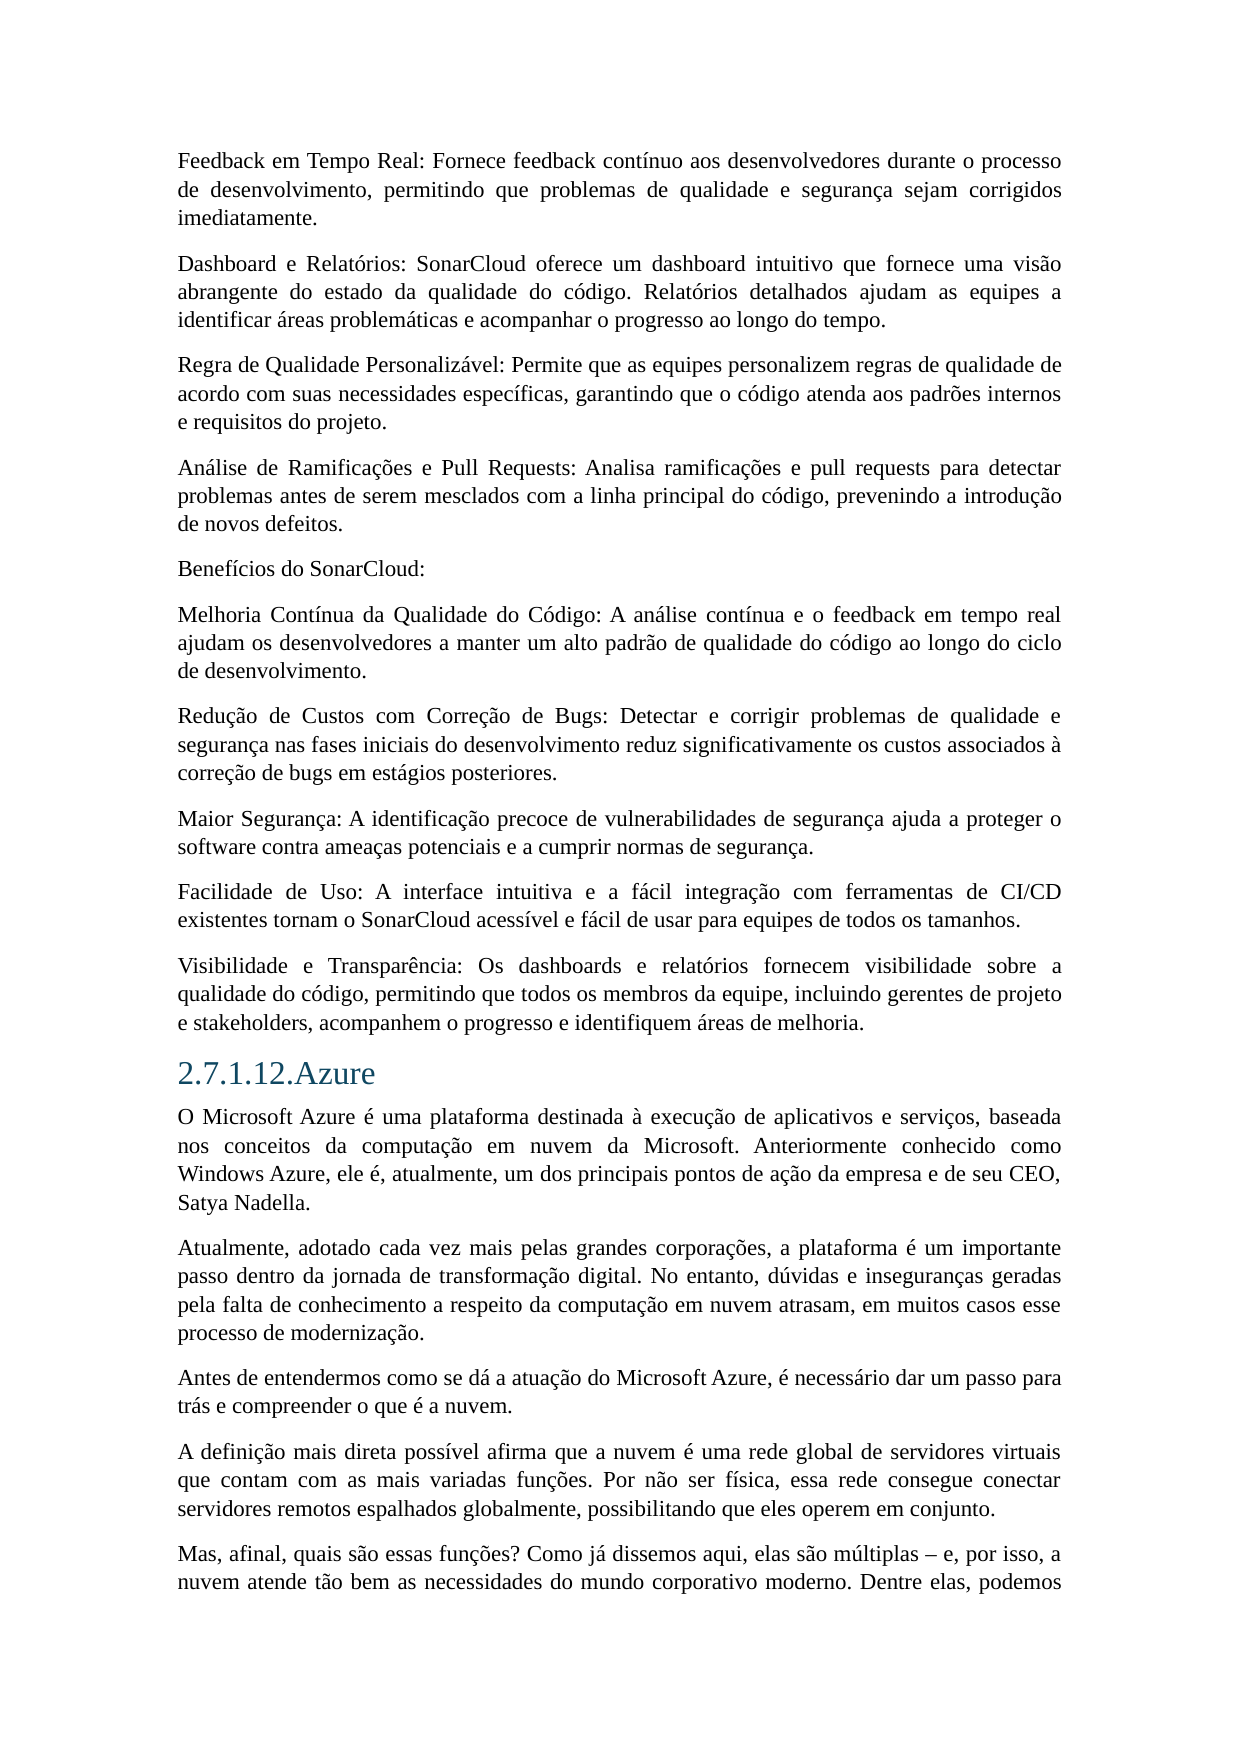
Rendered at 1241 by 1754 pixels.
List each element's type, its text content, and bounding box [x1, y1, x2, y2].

text Facilidade de Uso: A interface intuitiva e a fácil integração com ferramentas de CI/CD existentes tornam o SonarCloud acessível e fácil de usar para equipes de todos os tamanhos. [177, 878, 1063, 933]
text Visibilidade e Transparência: Os dashboards e relatórios fornecem visibilidade sobre a qualidade do código, permitindo que todos os membros da equipe, incluindo gerentes de projeto e stakeholders, acompanhem o progresso e identifiquem áreas de melhoria. [177, 952, 1063, 1035]
text Maior Segurança: A identificação precoce de vulnerabilidades de segurança ajuda a proteger o software contra ameaças potenciais e a cumprir normas de segurança. [177, 804, 1063, 859]
text Análise de Ramificações e Pull Requests: Analisa ramificações e pull requests para detectar problemas antes de serem mesclados com a linha principal do código, prevenindo a introdução de novos defeitos. [177, 453, 1063, 537]
text Antes de entendermos como se dá a atuação do Microsoft Azure, é necessário dar um passo para trás e compreender o que é a nuvem. [177, 1364, 1063, 1419]
text Redução de Custos com Correção de Bugs: Detectar e corrigir problemas de qualidade e segurança nas fases iniciais do desenvolvimento reduz significativamente os custos associados à correção de bugs em estágios posteriores. [177, 703, 1063, 786]
text Feedback em Tempo Real: Fornece feedback contínuo aos desenvolvedores durante o processo de desenvolvimento, permitindo que problemas de qualidade e segurança sejam corrigidos imediatamente. [177, 148, 1063, 231]
text Regra de Qualidade Personalizável: Permite que as equipes personalizem regras de qualidade de acordo com suas necessidades específicas, garantindo que o código atenda aos padrões internos e requisitos do projeto. [177, 352, 1063, 435]
text Melhoria Contínua da Qualidade do Código: A análise contínua e o feedback em tempo real ajudam os desenvolvedores a manter um alto padrão de qualidade do código ao longo do ciclo de desenvolvimento. [177, 601, 1063, 684]
text Benefícios do SonarCloud: [177, 556, 1063, 582]
subtitle 2.7.1.12.Azure [177, 1054, 1063, 1092]
text Dashboard e Relatórios: SonarCloud oferece um dashboard intuitivo que fornece uma visão abrangente do estado da qualidade do código. Relatórios detalhados ajudam as equipes a identificar áreas problemáticas e acompanhar o progresso ao longo do tempo. [177, 249, 1063, 333]
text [177, 1540, 1063, 1594]
text A definição mais direta possível afirma que a nuvem é uma rede global de servidores virtuais que contam com as mais variadas funções. Por não ser física, essa rede consegue conectar servidores remotos espalhados globalmente, possibilitando que eles operem em conjunto. [177, 1438, 1063, 1521]
text O Microsoft Azure é uma plataforma destinada à execução de aplicativos e serviços, baseada nos conceitos da computação em nuvem da Microsoft. Anteriormente conhecido como Windows Azure, ele é, atualmente, um dos principais pontos de ação da empresa e de seu CEO, Satya Nadella. [177, 1103, 1063, 1215]
text Atualmente, adotado cada vez mais pelas grandes corporações, a plataforma é um importante passo dentro da jornada de transformação digital. No entanto, dúvidas e inseguranças geradas pela falta de conhecimento a respeito da computação em nuvem atrasam, em muitos casos esse processo de modernização. [177, 1234, 1063, 1345]
